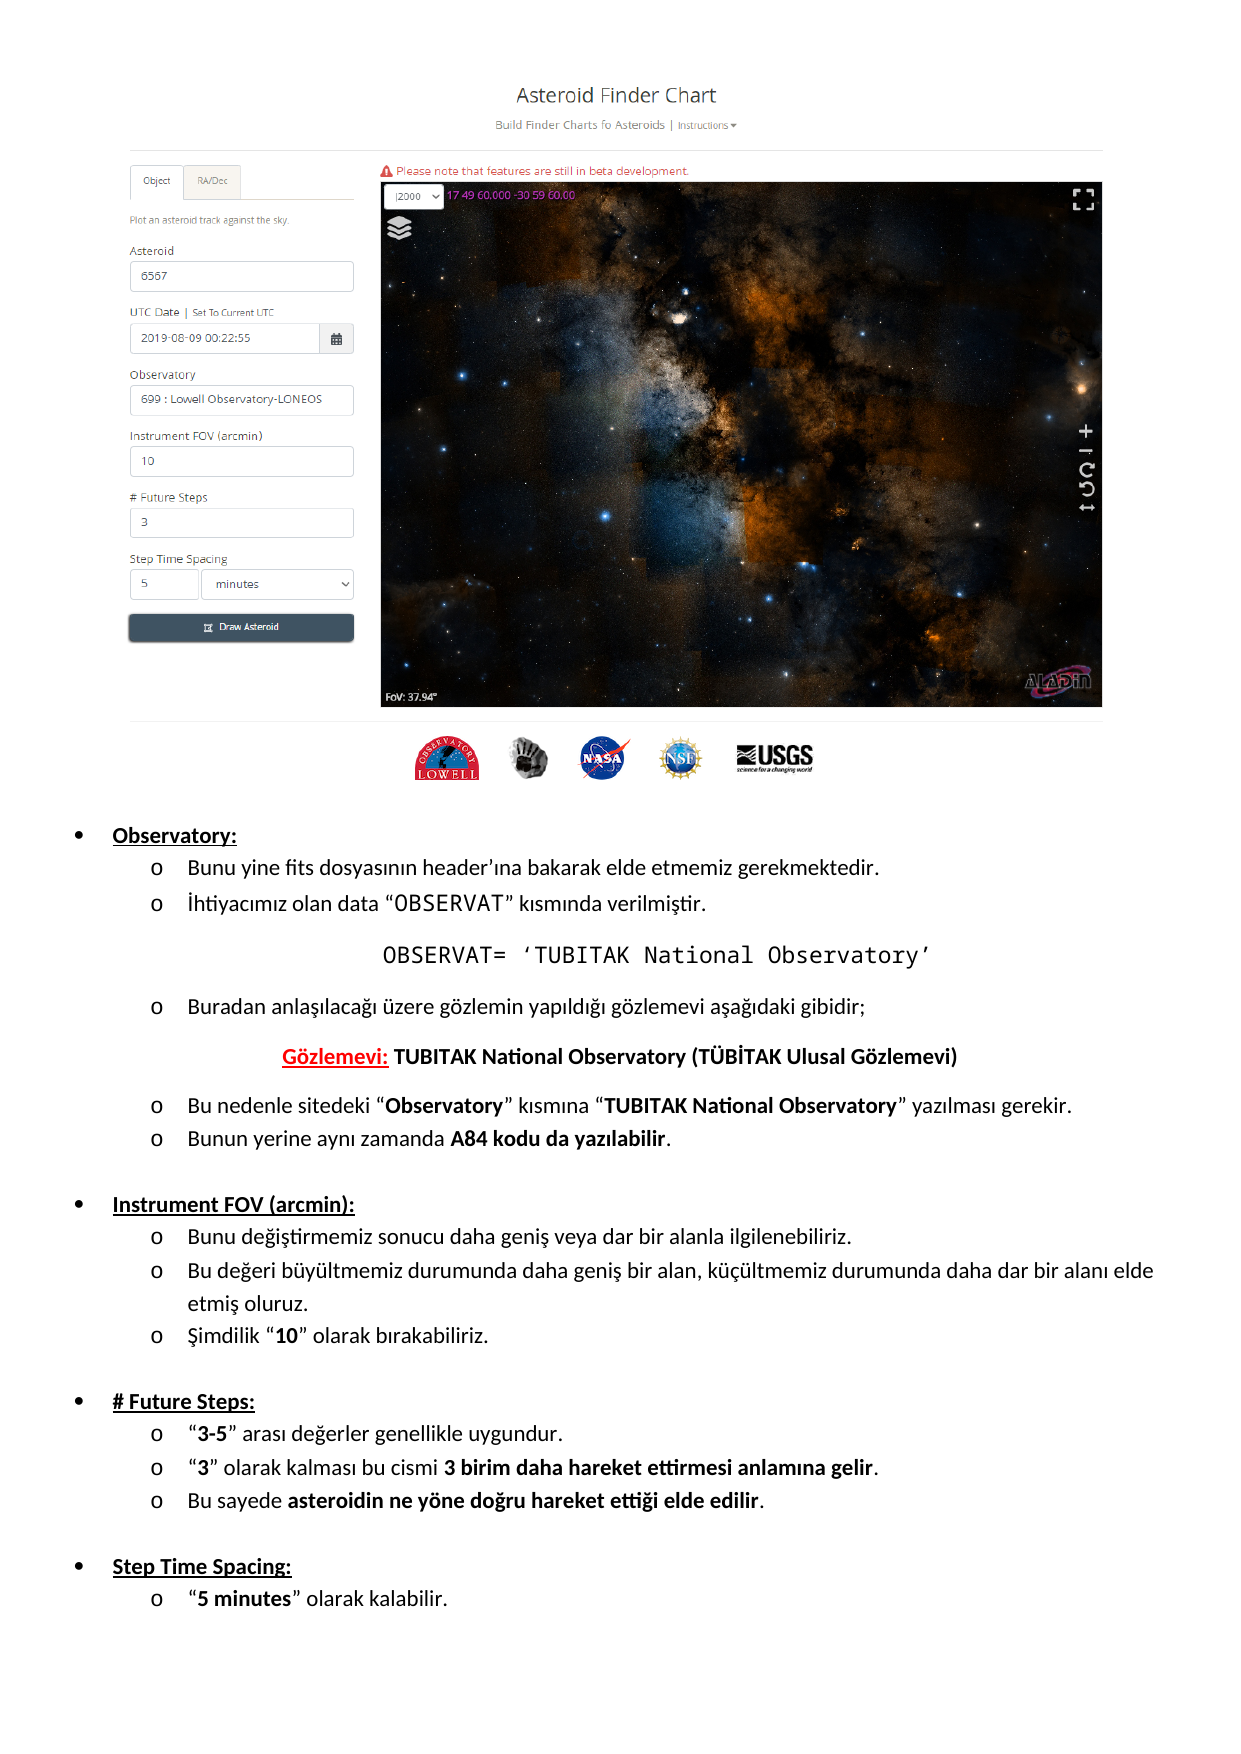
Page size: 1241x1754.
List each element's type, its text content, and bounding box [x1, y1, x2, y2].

list “3” olarak kalması bu cismi 3 birim daha hareket ettirmesi anlamına gelir. [150, 1453, 1165, 1482]
list “3-5” arası değerler genellikle uygundur. [150, 1419, 1165, 1448]
list İhtiyacımız olan data “OBSERVAT” kısmında verilmiştir. [150, 887, 1165, 918]
text Gözlemevi: TUBITAK National Observatory (TÜBİTAK Ulusal Gözlemevi) [75, 1042, 1165, 1070]
list Bunu yine fits dosyasının header’ına bakarak elde etmemiz gerekmektedir. [150, 853, 1165, 882]
list Step Time Spacing: [75, 1552, 1165, 1580]
list Bu nedenle sitedeki “Observatory” kısmına “TUBITAK National Observatory” yazılması gerekir. [150, 1091, 1165, 1120]
list Bu sayede asteroidin ne yöne doğru hareket ettiği elde edilir. [150, 1486, 1165, 1516]
list “5 minutes” olarak kalabilir. [150, 1584, 1165, 1613]
list Bunun yerine aynı zamanda A84 kodu da yazılabilir. [150, 1124, 1165, 1154]
list Observatory: [75, 821, 1165, 849]
list Buradan anlaşılacağı üzere gözlemin yapıldığı gözlemevi aşağıdaki gibidir; [150, 992, 1165, 1021]
picture [113, 75, 1128, 800]
text OBSERVAT= ‘TUBITAK National Observatory’ [150, 939, 1165, 971]
list Şimdilik “10” olarak bırakabiliriz. [150, 1321, 1165, 1351]
list Instrument FOV (arcmin): [75, 1190, 1165, 1218]
list # Future Steps: [75, 1387, 1165, 1415]
list Bunu değiştirmemiz sonucu daha geniş veya dar bir alanla ilgilenebiliriz. [150, 1222, 1165, 1252]
list Bu değeri büyültmemiz durumunda daha geniş bir alan, küçültmemiz durumunda daha dar bir alanı elde etmiş oluruz. [150, 1256, 1165, 1317]
